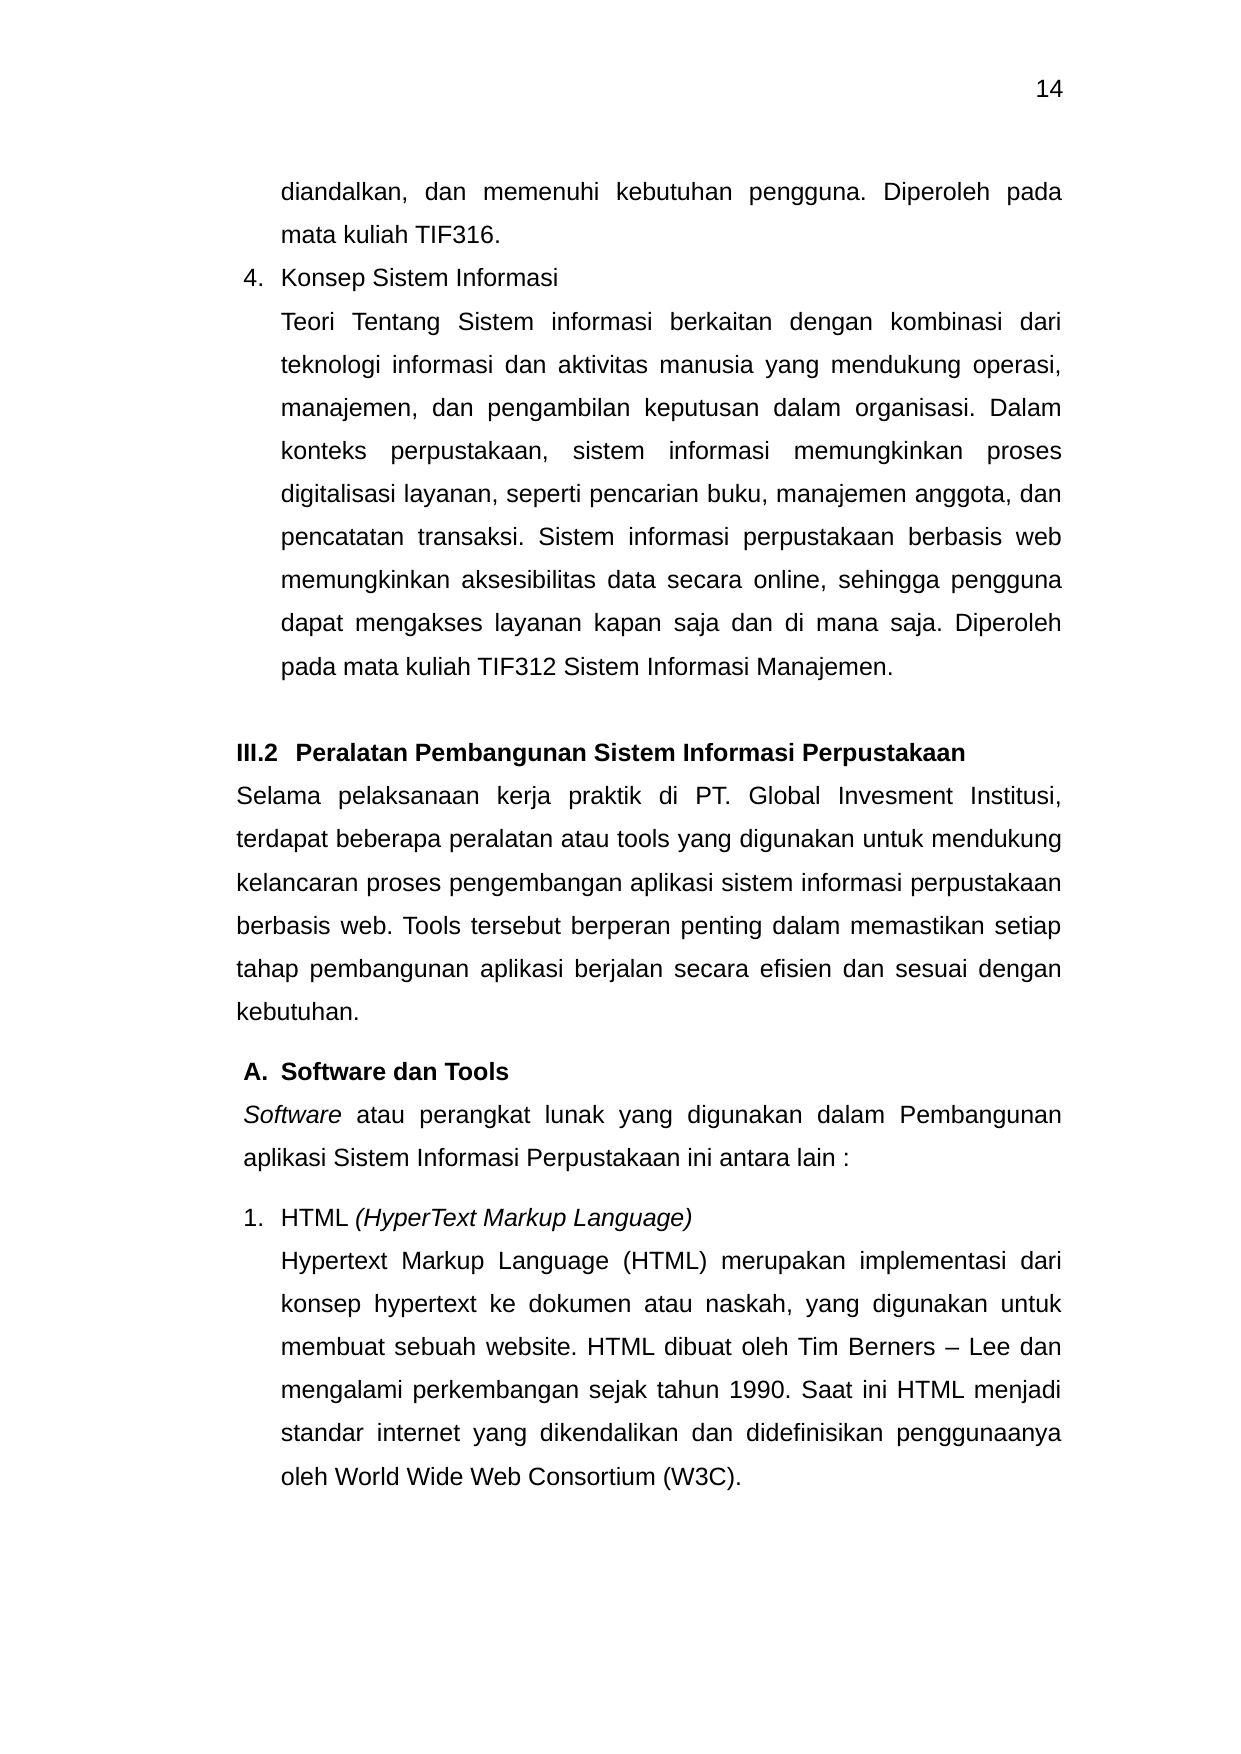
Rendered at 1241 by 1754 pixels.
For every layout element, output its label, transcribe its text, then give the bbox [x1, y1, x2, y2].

text Software atau perangkat lunak yang digunakan dalam Pembangunan aplikasi Sistem Informasi Perpustakaan ini antara lain : [243, 1100, 1063, 1172]
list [281, 177, 1063, 249]
text Selama pelaksanaan kerja praktik di PT. Global Invesment Institusi, terdapat beberapa peralatan atau tools yang digunakan untuk mendukung kelancaran proses pengembangan aplikasi sistem informasi perpustakaan berbasis web. Tools tersebut berperan penting dalam memastikan setiap tahap pembangunan aplikasi berjalan secara efisien dan sesuai dengan kebutuhan. [236, 781, 1063, 1026]
list HTML (HyperText Markup Language) [243, 1203, 1063, 1232]
subtitle Peralatan Pembangunan Sistem Informasi Perpustakaan [236, 738, 1063, 767]
list Konsep Sistem Informasi [243, 263, 1063, 292]
list Teori Tentang Sistem informasi berkaitan dengan kombinasi dari teknologi informasi dan aktivitas manusia yang mendukung operasi, manajemen, dan pengambilan keputusan dalam organisasi. Dalam konteks perpustakaan, sistem informasi memungkinkan proses digitalisasi layanan, seperti pencarian buku, manajemen anggota, dan pencatatan transaksi. Sistem informasi perpustakaan berbasis web memungkinkan aksesibilitas data secara online, sehingga pengguna dapat mengakses layanan kapan saja dan di mana saja. Diperoleh pada mata kuliah TIF312 Sistem Informasi Manajemen. [281, 307, 1063, 680]
list Software dan Tools [243, 1057, 1063, 1086]
list Hypertext Markup Language (HTML) merupakan implementasi dari konsep hypertext ke dokumen atau naskah, yang digunakan untuk membuat sebuah website. HTML dibuat oleh Tim Berners – Lee dan mengalami perkembangan sejak tahun 1990. Saat ini HTML menjadi standar internet yang dikendalikan dan didefinisikan penggunaanya oleh World Wide Web Consortium (W3C). [281, 1246, 1063, 1490]
